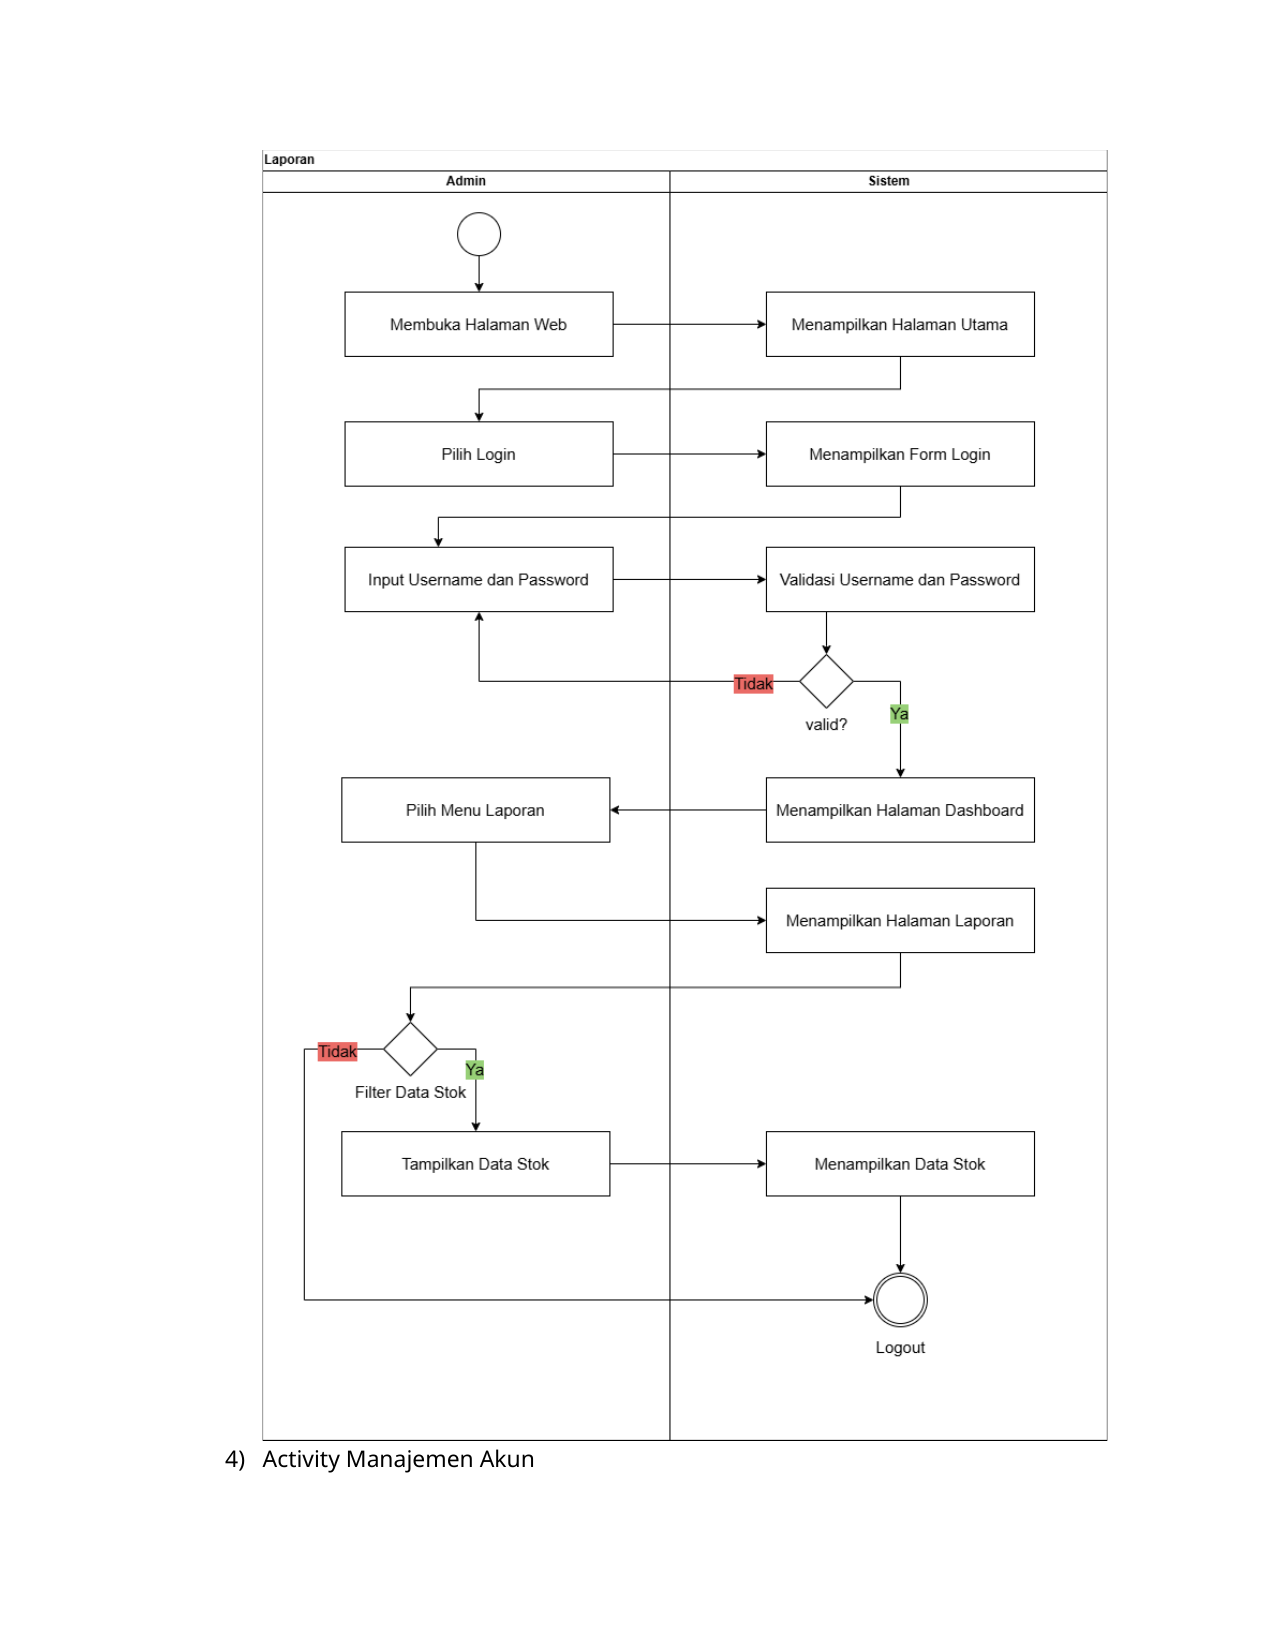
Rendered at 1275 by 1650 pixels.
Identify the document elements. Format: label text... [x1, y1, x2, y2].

picture [262, 150, 1108, 1441]
list Activity Manajemen Akun [225, 1442, 1125, 1474]
